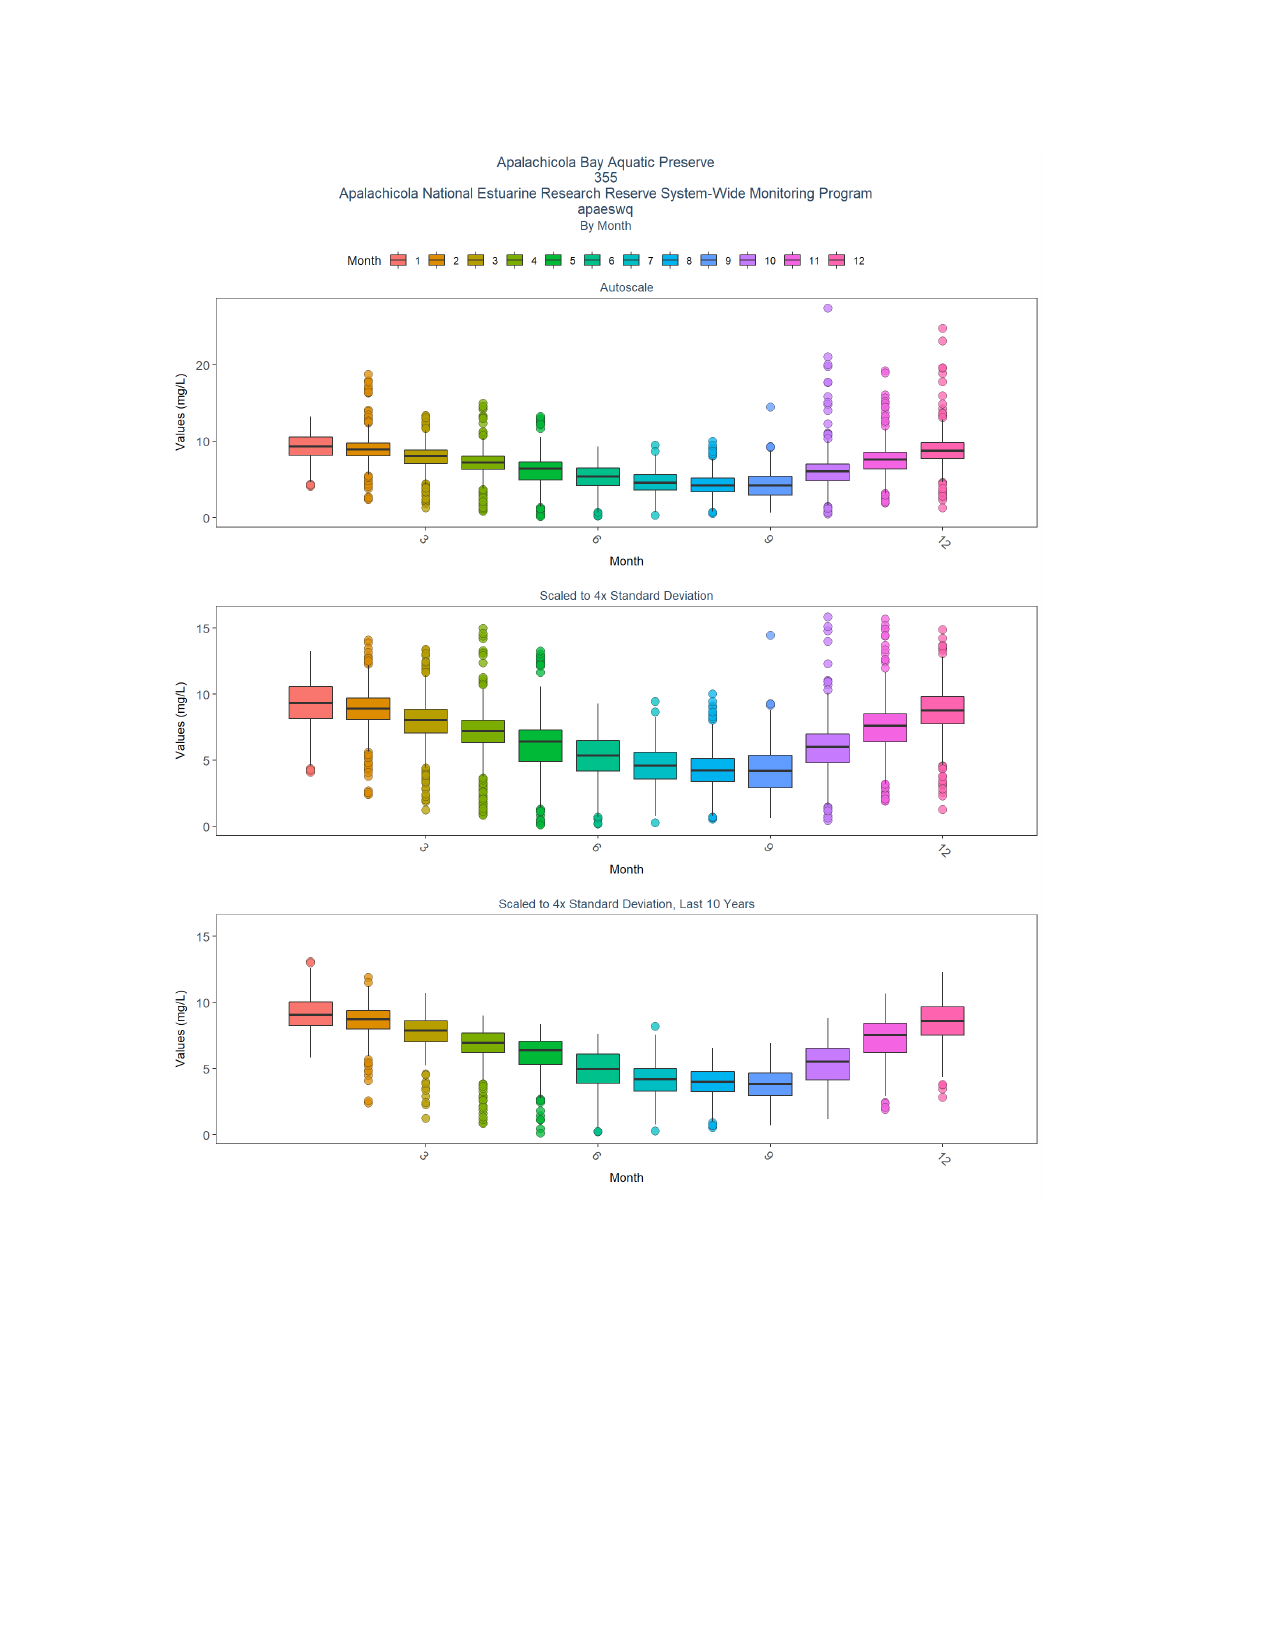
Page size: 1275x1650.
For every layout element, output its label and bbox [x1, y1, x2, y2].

picture [168, 150, 1044, 1200]
